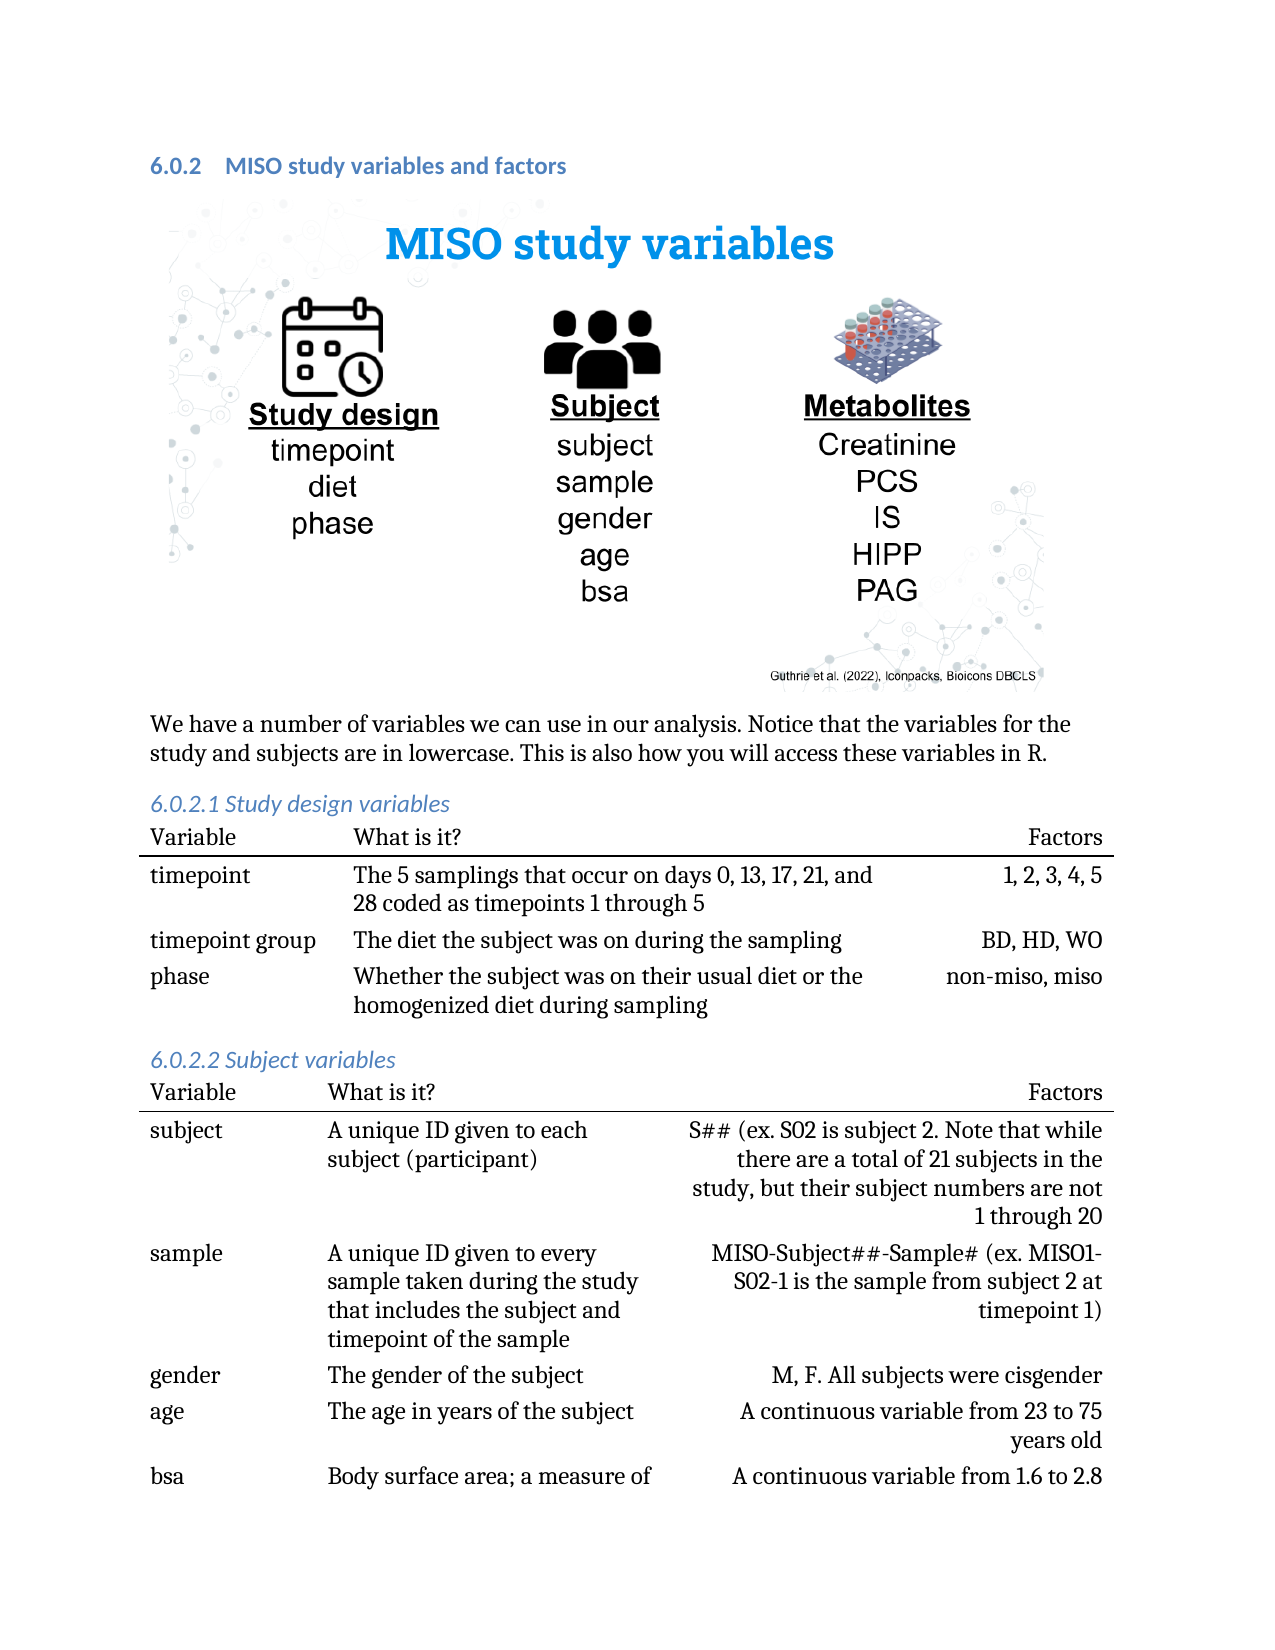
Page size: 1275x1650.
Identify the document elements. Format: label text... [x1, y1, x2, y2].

table_header Variable [139, 1075, 316, 1111]
table_cell The age in years of the subject [316, 1394, 671, 1458]
text We have a number of variables we can use in our analysis. Notice that the variables for the study and subjects are in lowercase. This is also how you will access these variables in R. [150, 710, 1125, 768]
table_cell A continuous variable from 1.6 to 2.8 [671, 1459, 1114, 1495]
table_cell BD, HD, WO [911, 922, 1114, 958]
table_cell The 5 samplings that occur on days 0, 13, 17, 21, and 28 coded as timepoints 1 through 5 [342, 857, 911, 922]
table_header Factors [911, 819, 1114, 855]
table_cell M, F. All subjects were cisgender [671, 1357, 1114, 1393]
table_cell A unique ID given to each subject (participant) [316, 1112, 671, 1235]
table_cell A unique ID given to every sample taken during the study that includes the subject and timepoint of the sample [316, 1235, 671, 1357]
table_cell timepoint group [139, 922, 342, 958]
table_cell phase [139, 958, 342, 1023]
picture [168, 199, 1044, 692]
table_cell MISO-Subject##-Sample# (ex. MISO1-S02-1 is the sample from subject 2 at timepoint 1) [671, 1235, 1114, 1357]
table_cell A continuous variable from 23 to 75 years old [671, 1394, 1114, 1458]
subtitle 6.0.2.1 Study design variables [150, 788, 1125, 819]
table_cell 1, 2, 3, 4, 5 [911, 857, 1114, 922]
table_header Variable [139, 819, 342, 855]
table_header Factors [671, 1075, 1114, 1111]
subtitle 6.0.2 MISO study variables and factors [150, 150, 1125, 181]
table_cell timepoint [139, 857, 342, 922]
table_cell gender [139, 1357, 316, 1393]
table_header What is it? [316, 1075, 671, 1111]
subtitle 6.0.2.2 Subject variables [150, 1044, 1125, 1074]
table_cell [316, 1459, 671, 1495]
table_cell bsa [139, 1459, 316, 1495]
table_cell age [139, 1394, 316, 1458]
table_cell The gender of the subject [316, 1357, 671, 1393]
table_cell subject [139, 1112, 316, 1235]
table_cell The diet the subject was on during the sampling [342, 922, 911, 958]
table_cell Whether the subject was on their usual diet or the homogenized diet during sampling [342, 958, 911, 1023]
table_header What is it? [342, 819, 911, 855]
table_cell non-miso, miso [911, 958, 1114, 1023]
table_cell S## (ex. S02 is subject 2. Note that while there are a total of 21 subjects in the study, but their subject numbers are not 1 through 20 [671, 1112, 1114, 1235]
table_cell sample [139, 1235, 316, 1357]
